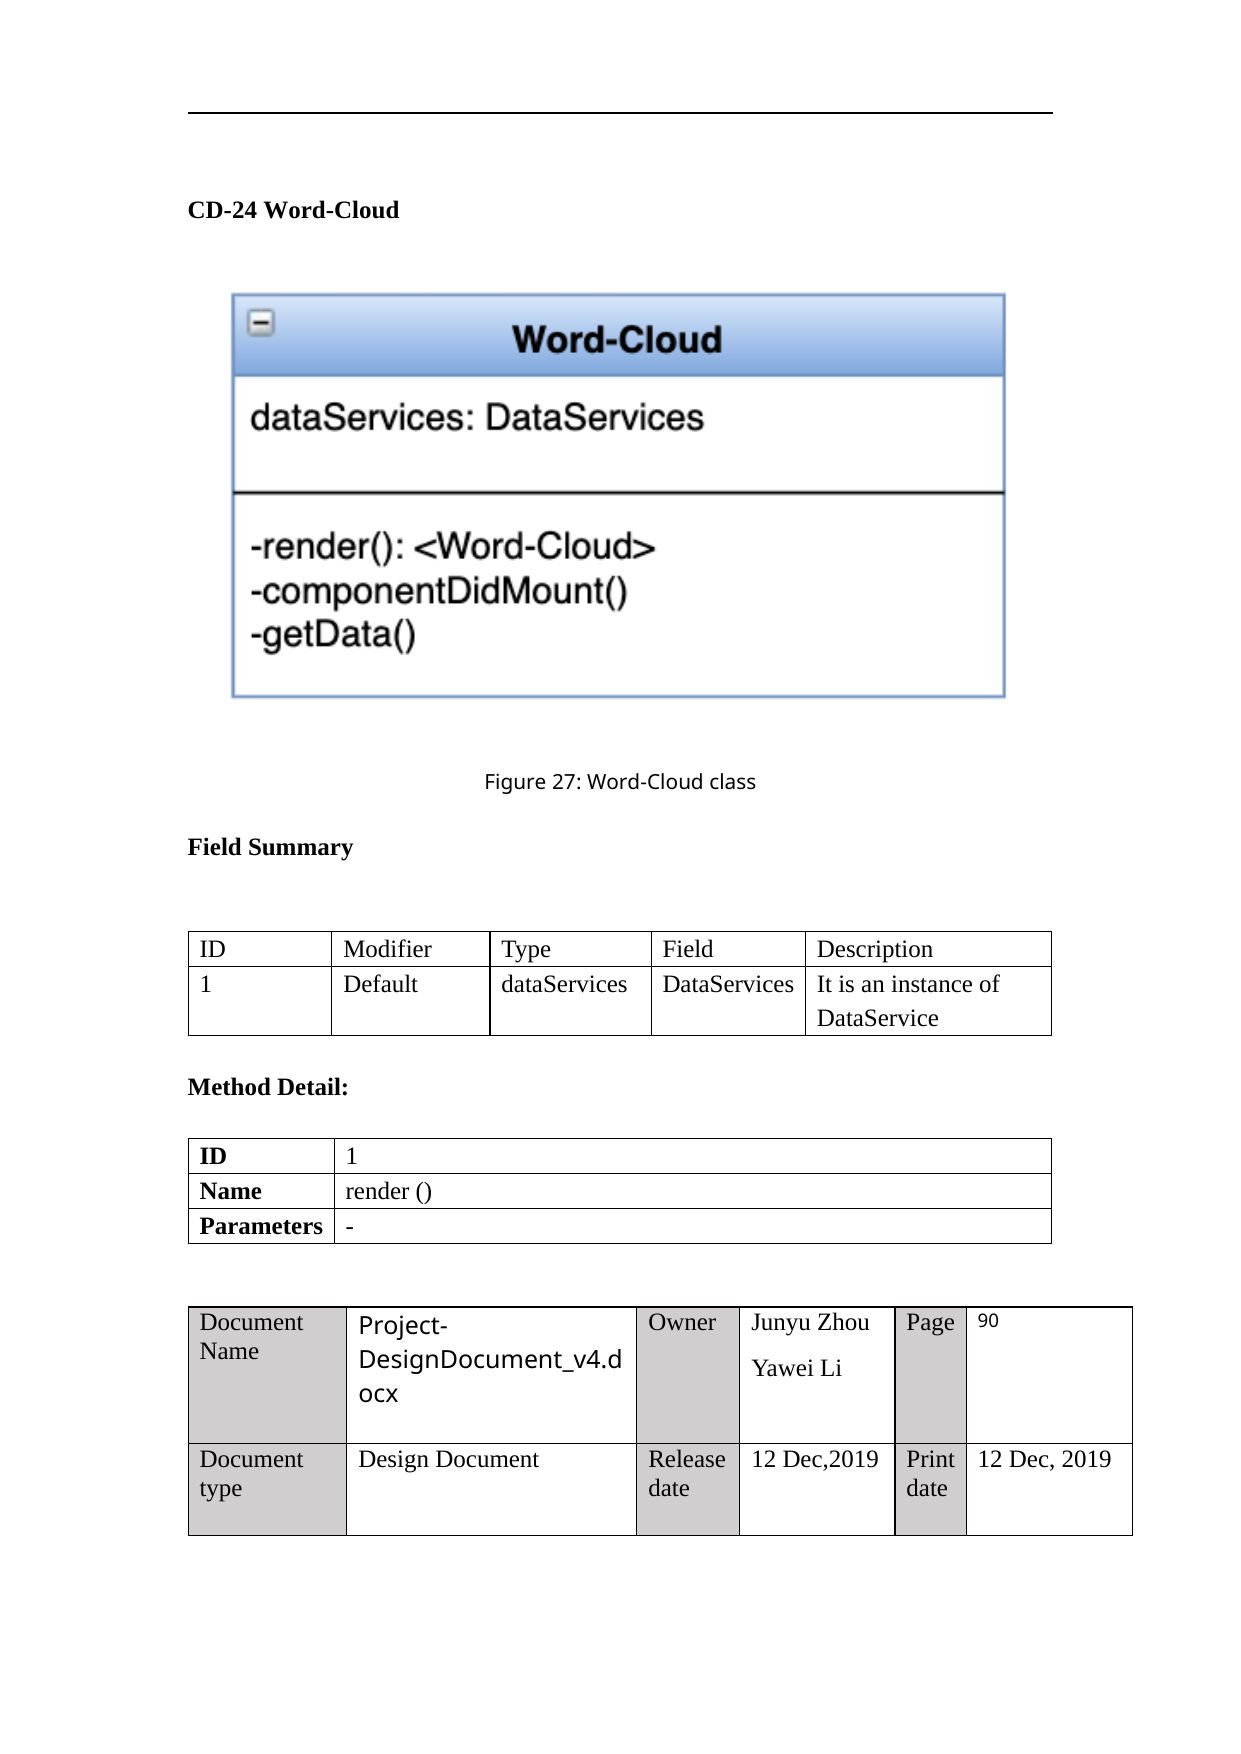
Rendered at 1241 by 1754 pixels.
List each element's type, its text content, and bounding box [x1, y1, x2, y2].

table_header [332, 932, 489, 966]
text Field Summary [187, 829, 1053, 863]
text Method Detail: [187, 1070, 1053, 1104]
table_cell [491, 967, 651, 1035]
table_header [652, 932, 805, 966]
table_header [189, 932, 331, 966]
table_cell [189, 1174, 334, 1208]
text Figure 27: Word-Cloud class [187, 764, 1053, 798]
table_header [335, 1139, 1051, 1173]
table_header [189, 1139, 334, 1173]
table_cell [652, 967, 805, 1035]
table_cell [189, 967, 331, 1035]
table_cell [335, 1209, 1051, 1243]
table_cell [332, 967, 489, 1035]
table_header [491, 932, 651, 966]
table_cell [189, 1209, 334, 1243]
subtitle CD-24 Word-Cloud [187, 193, 1053, 227]
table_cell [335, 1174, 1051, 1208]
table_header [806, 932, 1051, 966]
picture [228, 286, 1013, 705]
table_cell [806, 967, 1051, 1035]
